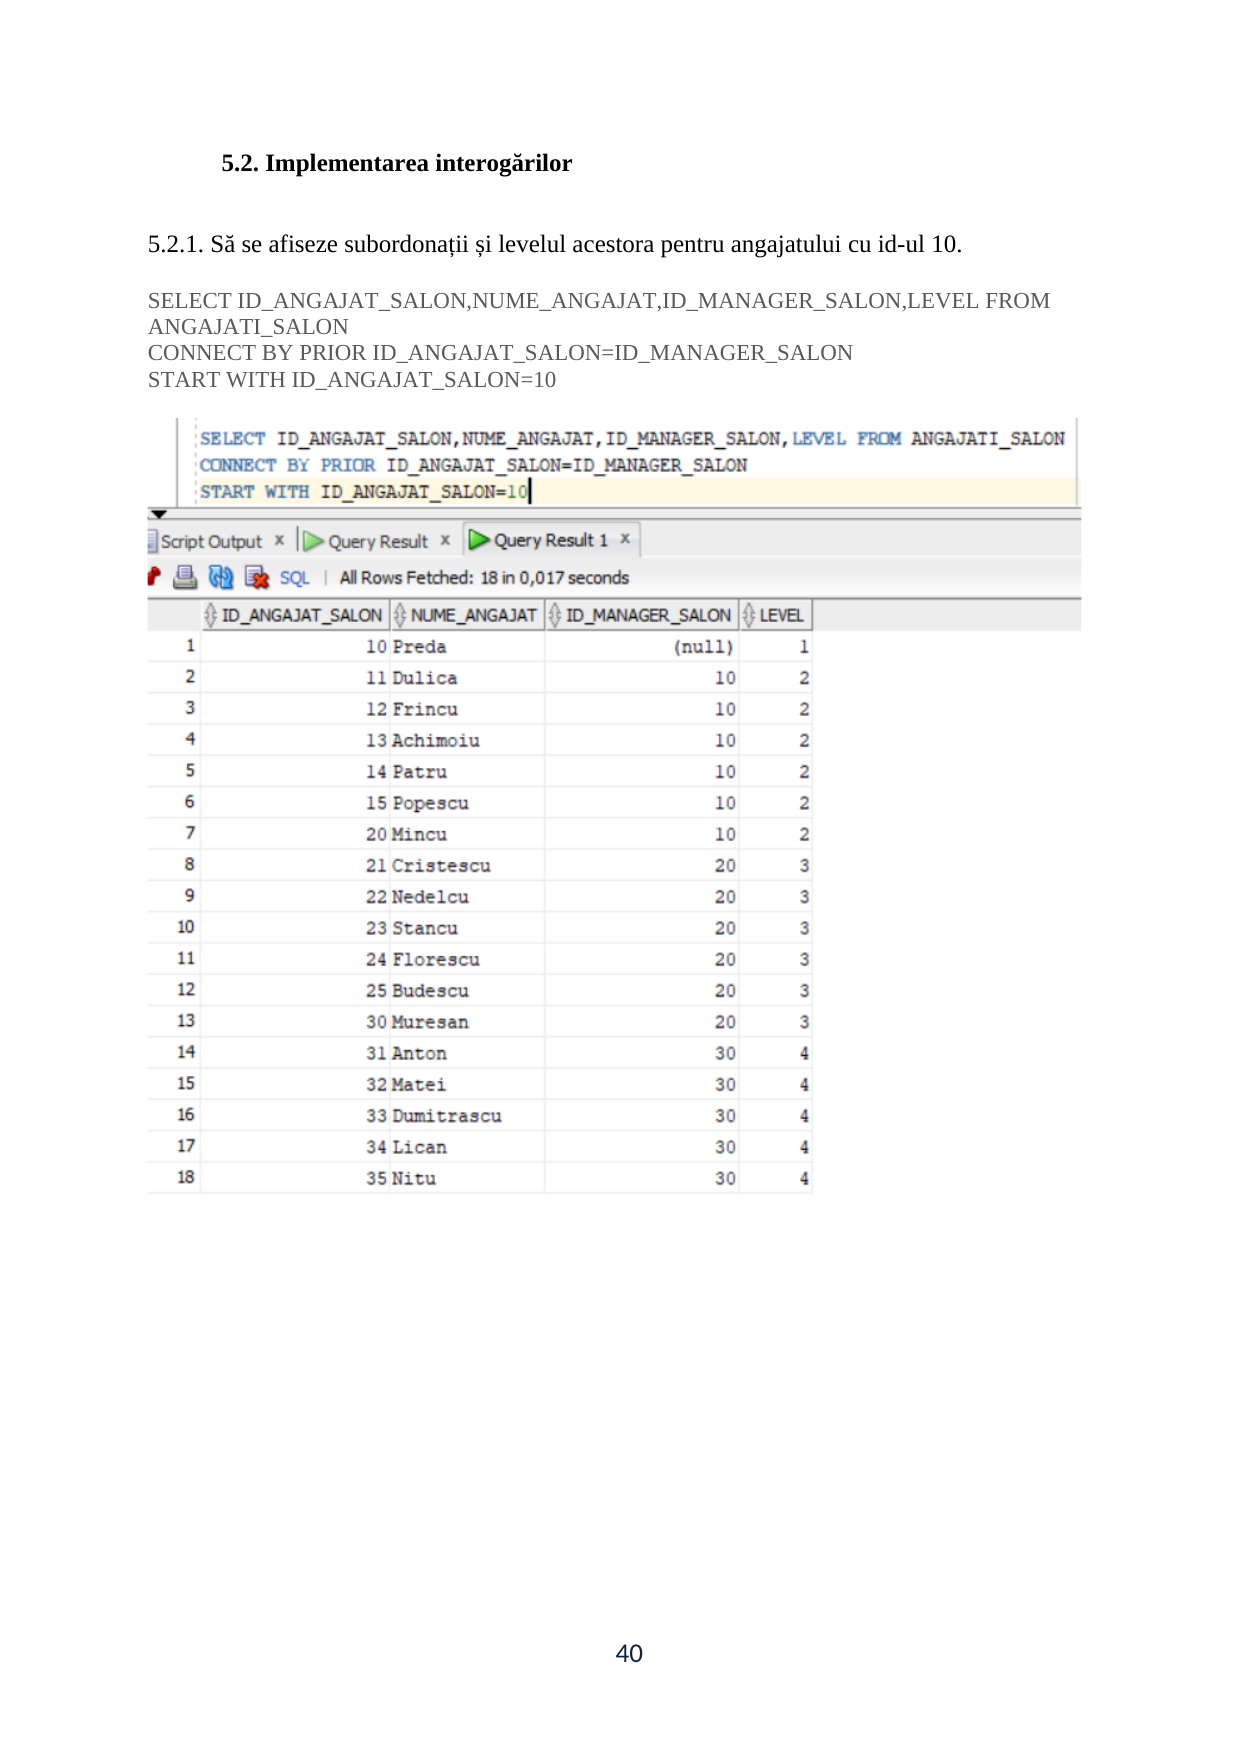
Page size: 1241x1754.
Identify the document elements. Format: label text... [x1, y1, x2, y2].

text 5.2.1. Să se afiseze subordonații și levelul acestora pentru angajatului cu id-ul 10. [148, 229, 1093, 258]
text SELECT ID_ANGAJAT_SALON,NUME_ANGAJAT,ID_MANAGER_SALON,LEVEL FROM ANGAJATI_SALON [148, 287, 1093, 339]
text CONNECT BY PRIOR ID_ANGAJAT_SALON=ID_MANAGER_SALON [148, 339, 1093, 366]
text 5.2. Implementarea interogărilor [148, 148, 1093, 176]
text START WITH ID_ANGAJAT_SALON=10 [148, 366, 1093, 392]
picture [147, 418, 1082, 1209]
